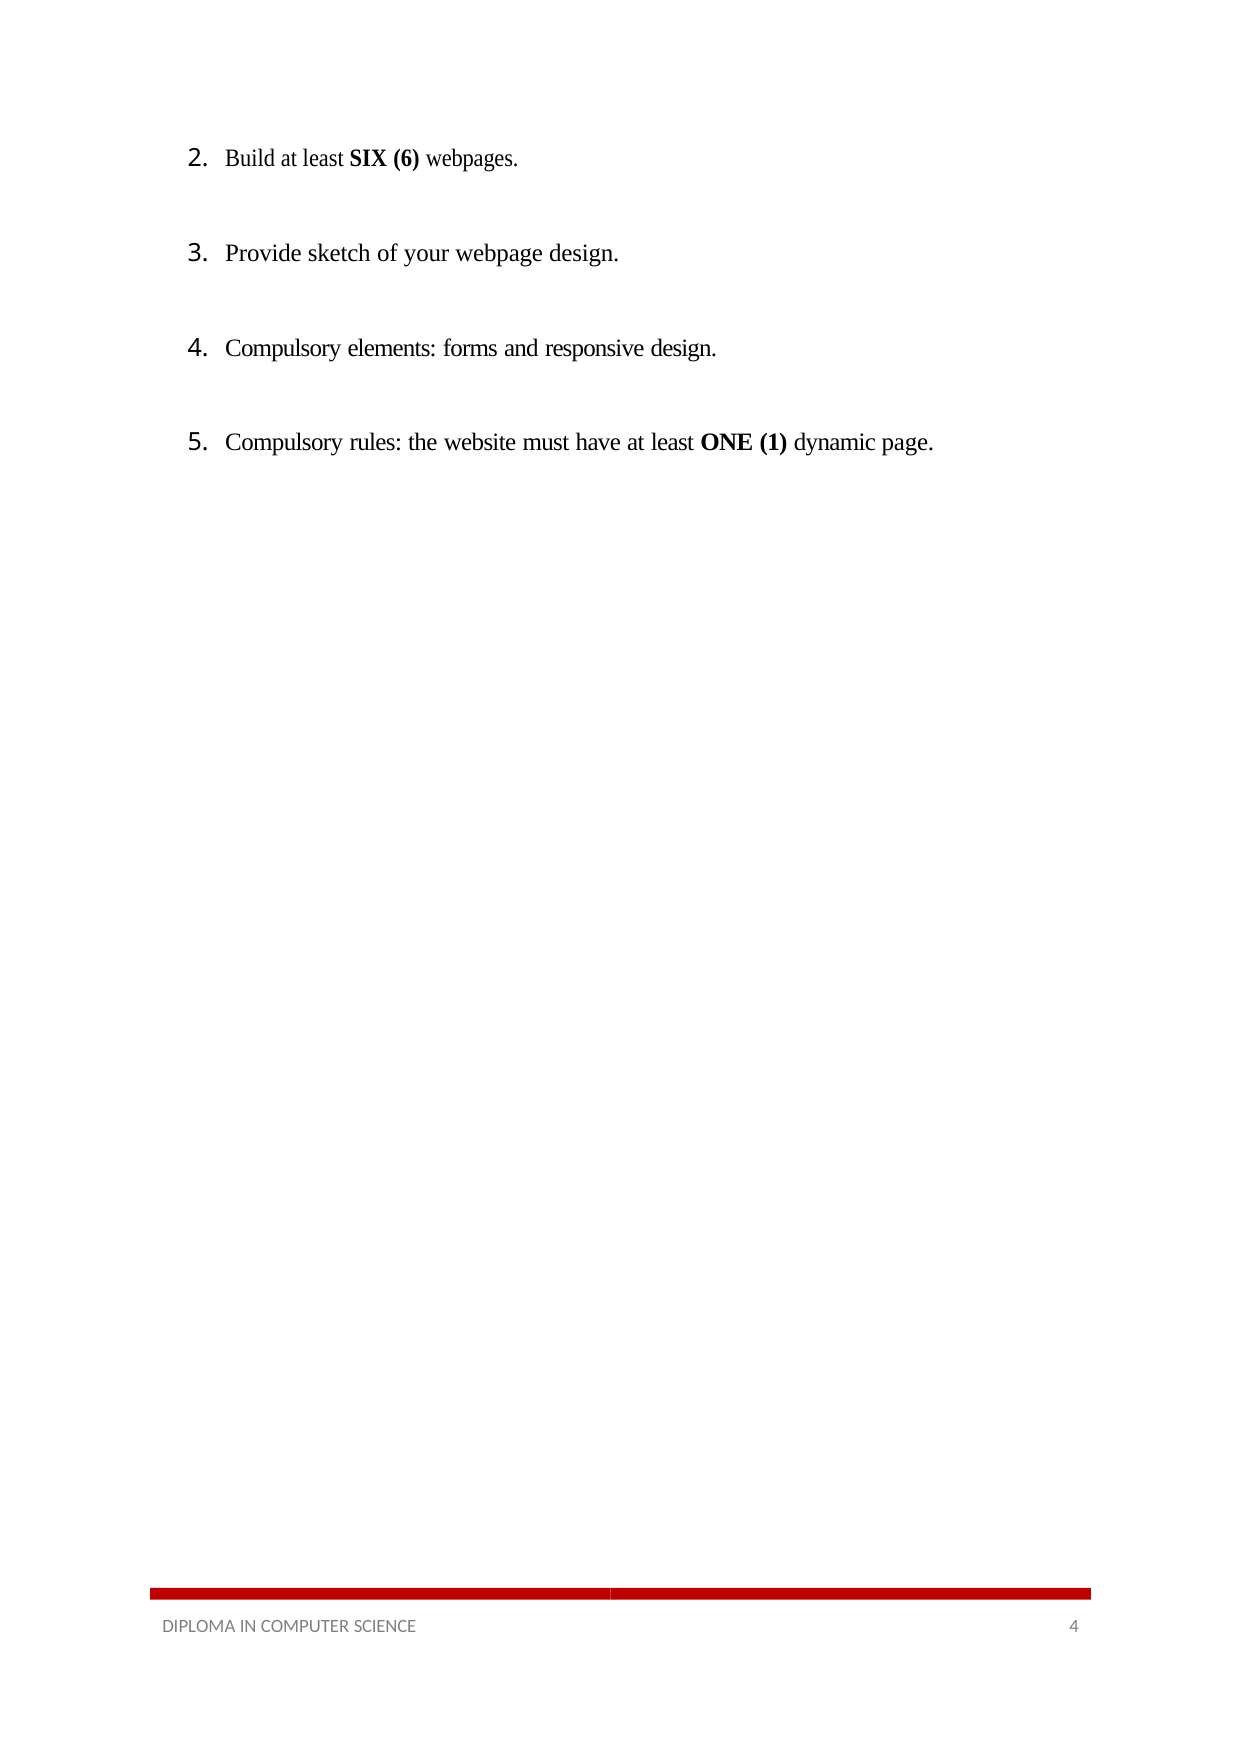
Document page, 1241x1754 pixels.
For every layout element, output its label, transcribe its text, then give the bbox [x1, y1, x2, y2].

list Provide sketch of your webpage design. [187, 235, 1103, 269]
list Compulsory elements: forms and responsive design. [187, 329, 1103, 363]
list Compulsory rules: the website must have at least ONE (1) dynamic page. [187, 424, 1028, 458]
list Build at least SIX (6) webpages. [187, 139, 1103, 174]
